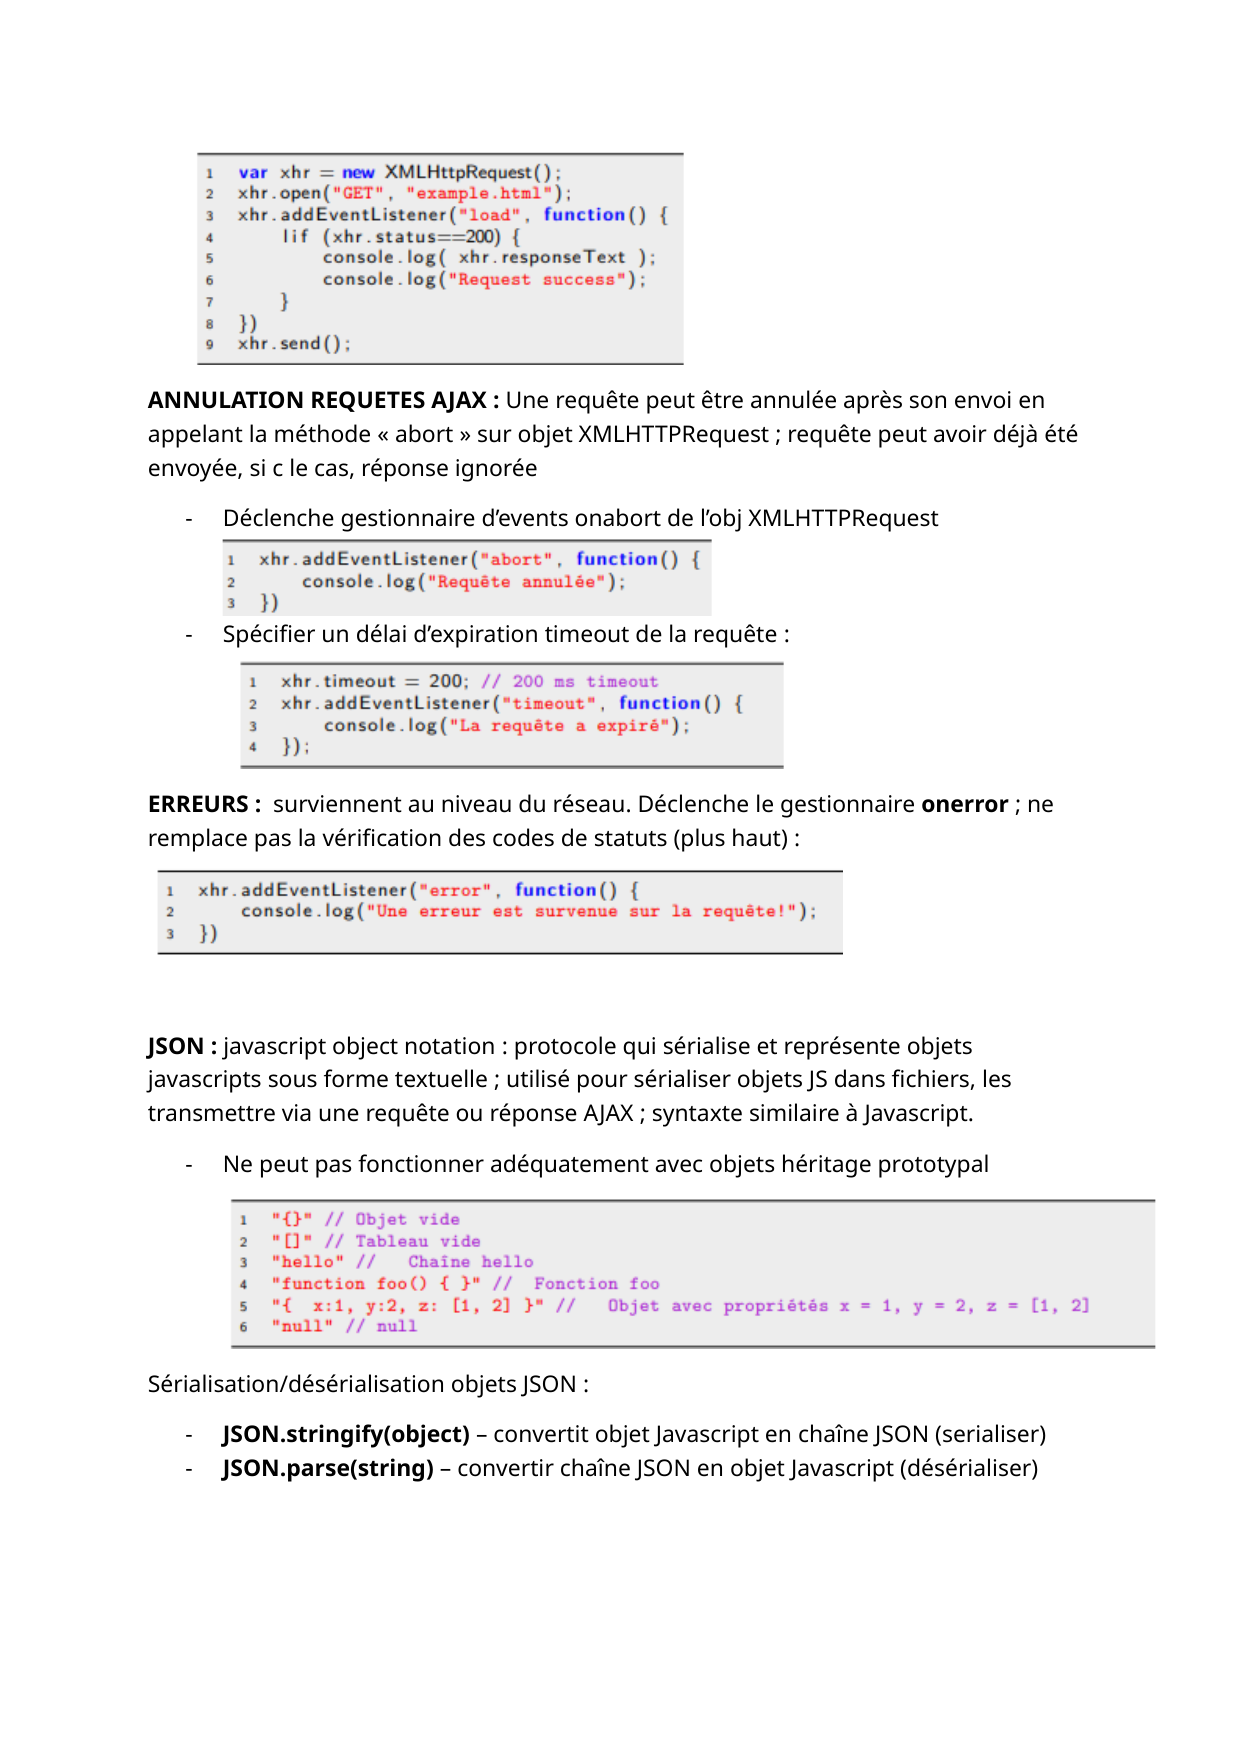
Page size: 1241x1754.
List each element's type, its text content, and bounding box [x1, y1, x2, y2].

picture [222, 535, 712, 616]
text ANNULATION REQUETES AJAX : Une requête peut être annulée après son envoi en appelant la méthode « abort » sur objet XMLHTTPRequest ; requête peut avoir déjà été envoyée, si c le cas, réponse ignorée [148, 384, 1093, 483]
text Sérialisation/désérialisation objets JSON : [148, 1368, 1093, 1399]
text JSON : javascript object notation : protocole qui sérialise et représente objets javascripts sous forme textuelle ; utilisé pour sérialiser objets JS dans fichiers, les transmettre via une requête ou réponse AJAX ; syntaxte similaire à Javascript. [148, 1030, 1093, 1128]
picture [222, 1181, 1156, 1349]
list JSON.parse(string) – convertir chaîne JSON en objet Javascript (désérialiser) [185, 1452, 1093, 1483]
picture [185, 147, 684, 365]
list Spécifier un délai d’expiration timeout de la requête : [185, 618, 1093, 649]
picture [147, 855, 843, 961]
list JSON.stringify(object) – convertit objet Javascript en chaîne JSON (serialiser) [185, 1418, 1093, 1449]
picture [222, 651, 784, 769]
